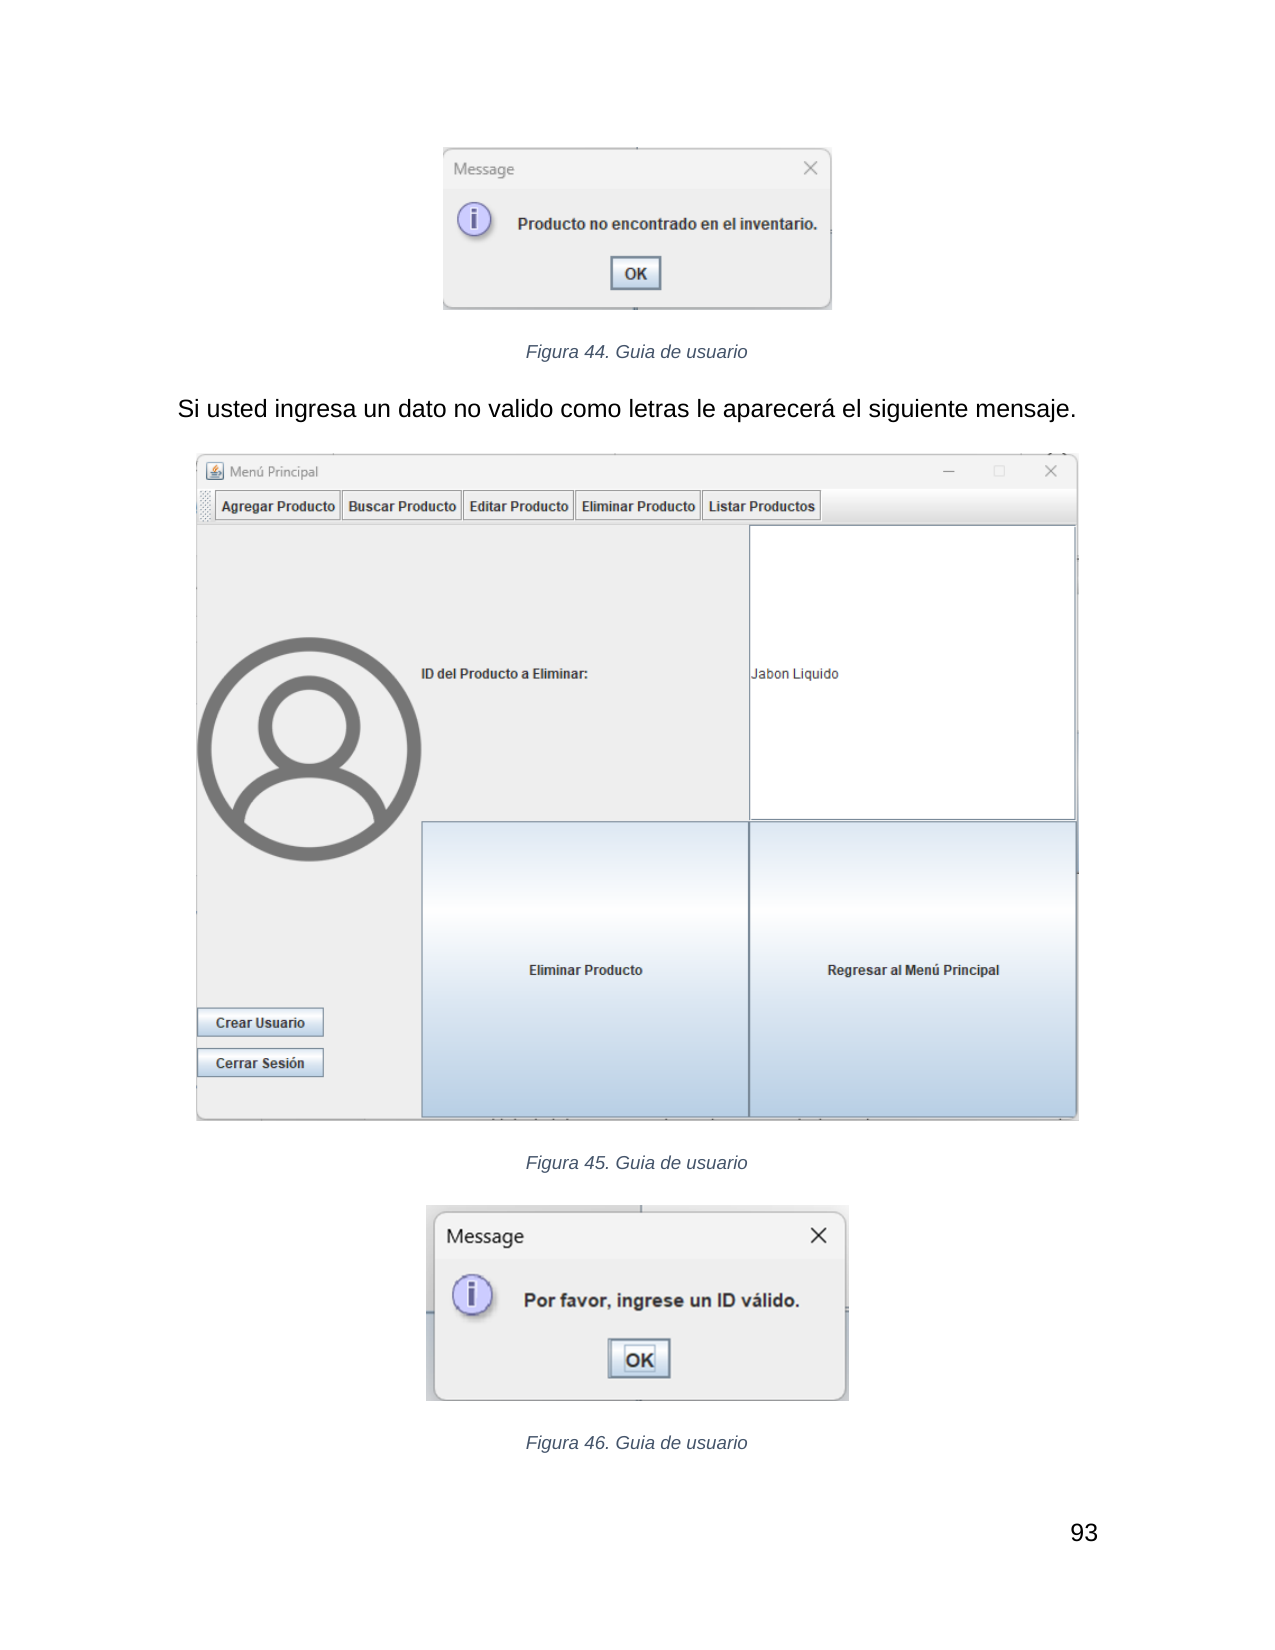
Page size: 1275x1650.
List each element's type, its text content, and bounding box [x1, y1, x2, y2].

picture [443, 147, 833, 310]
text Figura 45. Guia de usuario [177, 1152, 1098, 1173]
picture [426, 1205, 849, 1401]
picture [196, 453, 1079, 1121]
text Figura 44. Guia de usuario [177, 341, 1098, 362]
text Figura 46. Guia de usuario [177, 1432, 1098, 1453]
text Si usted ingresa un dato no valido como letras le aparecerá el siguiente mensaje. [177, 394, 1098, 422]
